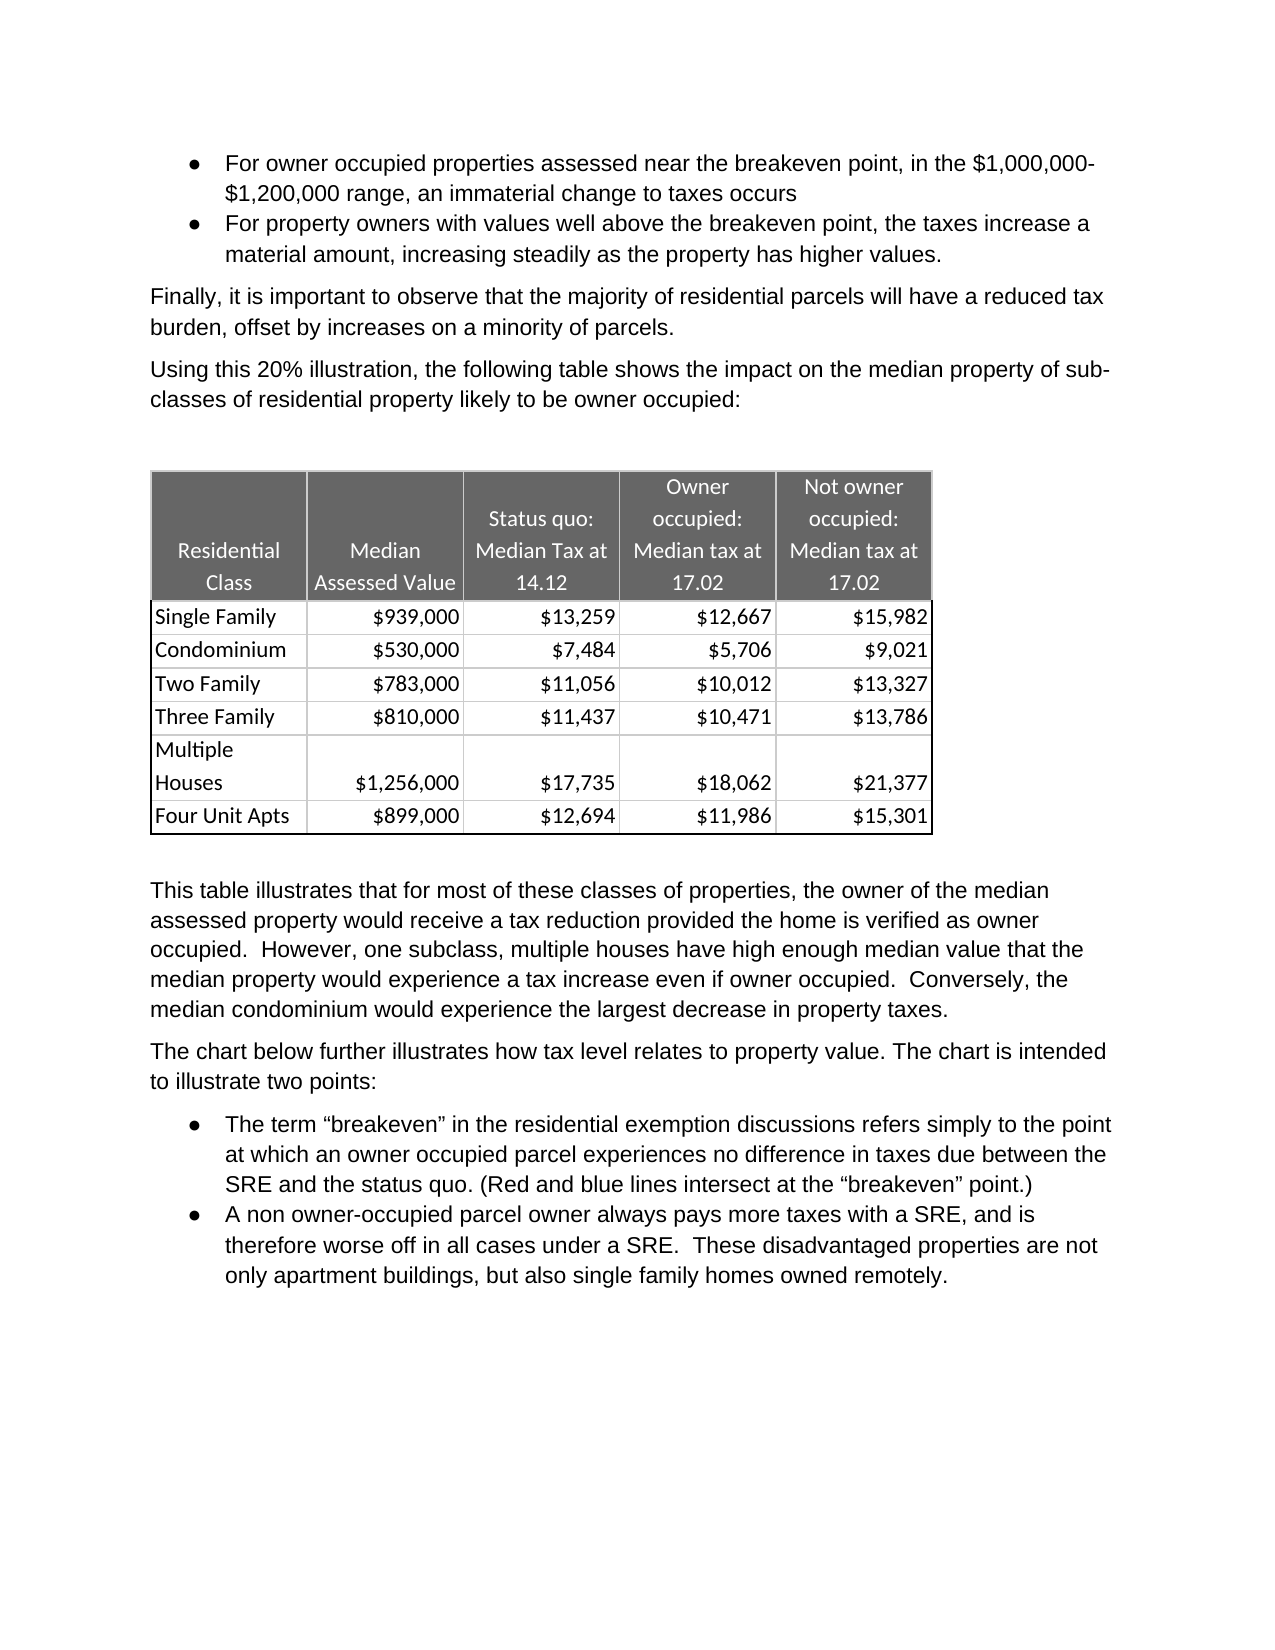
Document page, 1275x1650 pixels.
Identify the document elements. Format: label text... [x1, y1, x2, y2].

table_cell $939,000 [308, 602, 463, 634]
table_cell $899,000 [308, 801, 463, 833]
table_cell $15,301 [777, 801, 931, 833]
text Using this 20% illustration, the following table shows the impact on the median property of sub-classes of residential property likely to be owner occupied: [150, 356, 1125, 412]
table_header Not owner occupied: Median tax at 17.02 [777, 472, 931, 600]
table_cell $17,735 [464, 736, 619, 800]
table_cell $12,694 [464, 801, 619, 833]
table_cell $783,000 [308, 669, 463, 701]
table_cell $7,484 [464, 635, 619, 667]
table_header Median Assessed Value [308, 472, 463, 600]
table_cell Multiple Houses [152, 736, 306, 800]
list A non owner-occupied parcel owner always pays more taxes with a SRE, and is therefore worse off in all cases under a SRE. These disadvantaged properties are not only apartment buildings, but also single family homes owned remotely. [187, 1201, 1125, 1288]
text The chart below further illustrates how tax level relates to property value. The chart is intended to illustrate two points: [150, 1038, 1125, 1094]
table_cell $13,786 [777, 702, 931, 734]
list The term “breakeven” in the residential exemption discussions refers simply to the point at which an owner occupied parcel experiences no difference in taxes due between the SRE and the status quo. (Red and blue lines intersect at the “breakeven” point.) [187, 1111, 1125, 1197]
table_header Status quo: Median Tax at 14.12 [464, 472, 619, 600]
table_cell $15,982 [777, 602, 931, 634]
table_cell $12,667 [620, 602, 775, 634]
table_cell $11,986 [620, 801, 775, 833]
table_header Residential Class [152, 472, 306, 600]
table_cell Four Unit Apts [152, 801, 306, 833]
table_cell $13,259 [464, 602, 619, 634]
table_header Owner occupied: Median tax at 17.02 [620, 472, 775, 600]
table_cell Two Family [152, 669, 306, 701]
table_cell $10,012 [620, 669, 775, 701]
table_cell $13,327 [777, 669, 931, 701]
table_cell $810,000 [308, 702, 463, 734]
table_cell Single Family [152, 602, 306, 634]
text Finally, it is important to observe that the majority of residential parcels will have a reduced tax burden, offset by increases on a minority of parcels. [150, 283, 1125, 340]
table_cell $21,377 [777, 736, 931, 800]
text This table illustrates that for most of these classes of properties, the owner of the median assessed property would receive a tax reduction provided the home is verified as owner occupied. However, one subclass, multiple houses have high enough median value that the median property would experience a tax increase even if owner occupied. Conversely, the median condominium would experience the largest decrease in property taxes. [150, 877, 1125, 1022]
table_cell $1,256,000 [308, 736, 463, 800]
table_cell Condominium [152, 635, 306, 667]
table_cell $11,437 [464, 702, 619, 734]
list For property owners with values well above the breakeven point, the taxes increase a material amount, increasing steadily as the property has higher values. [187, 210, 1125, 267]
table_cell $5,706 [620, 635, 775, 667]
table_cell $18,062 [620, 736, 775, 800]
table_cell $10,471 [620, 702, 775, 734]
table_cell Three Family [152, 702, 306, 734]
list For owner occupied properties assessed near the breakeven point, in the $1,000,000-$1,200,000 range, an immaterial change to taxes occurs [187, 150, 1125, 207]
table_cell $530,000 [308, 635, 463, 667]
table_cell $9,021 [777, 635, 931, 667]
table_cell $11,056 [464, 669, 619, 701]
